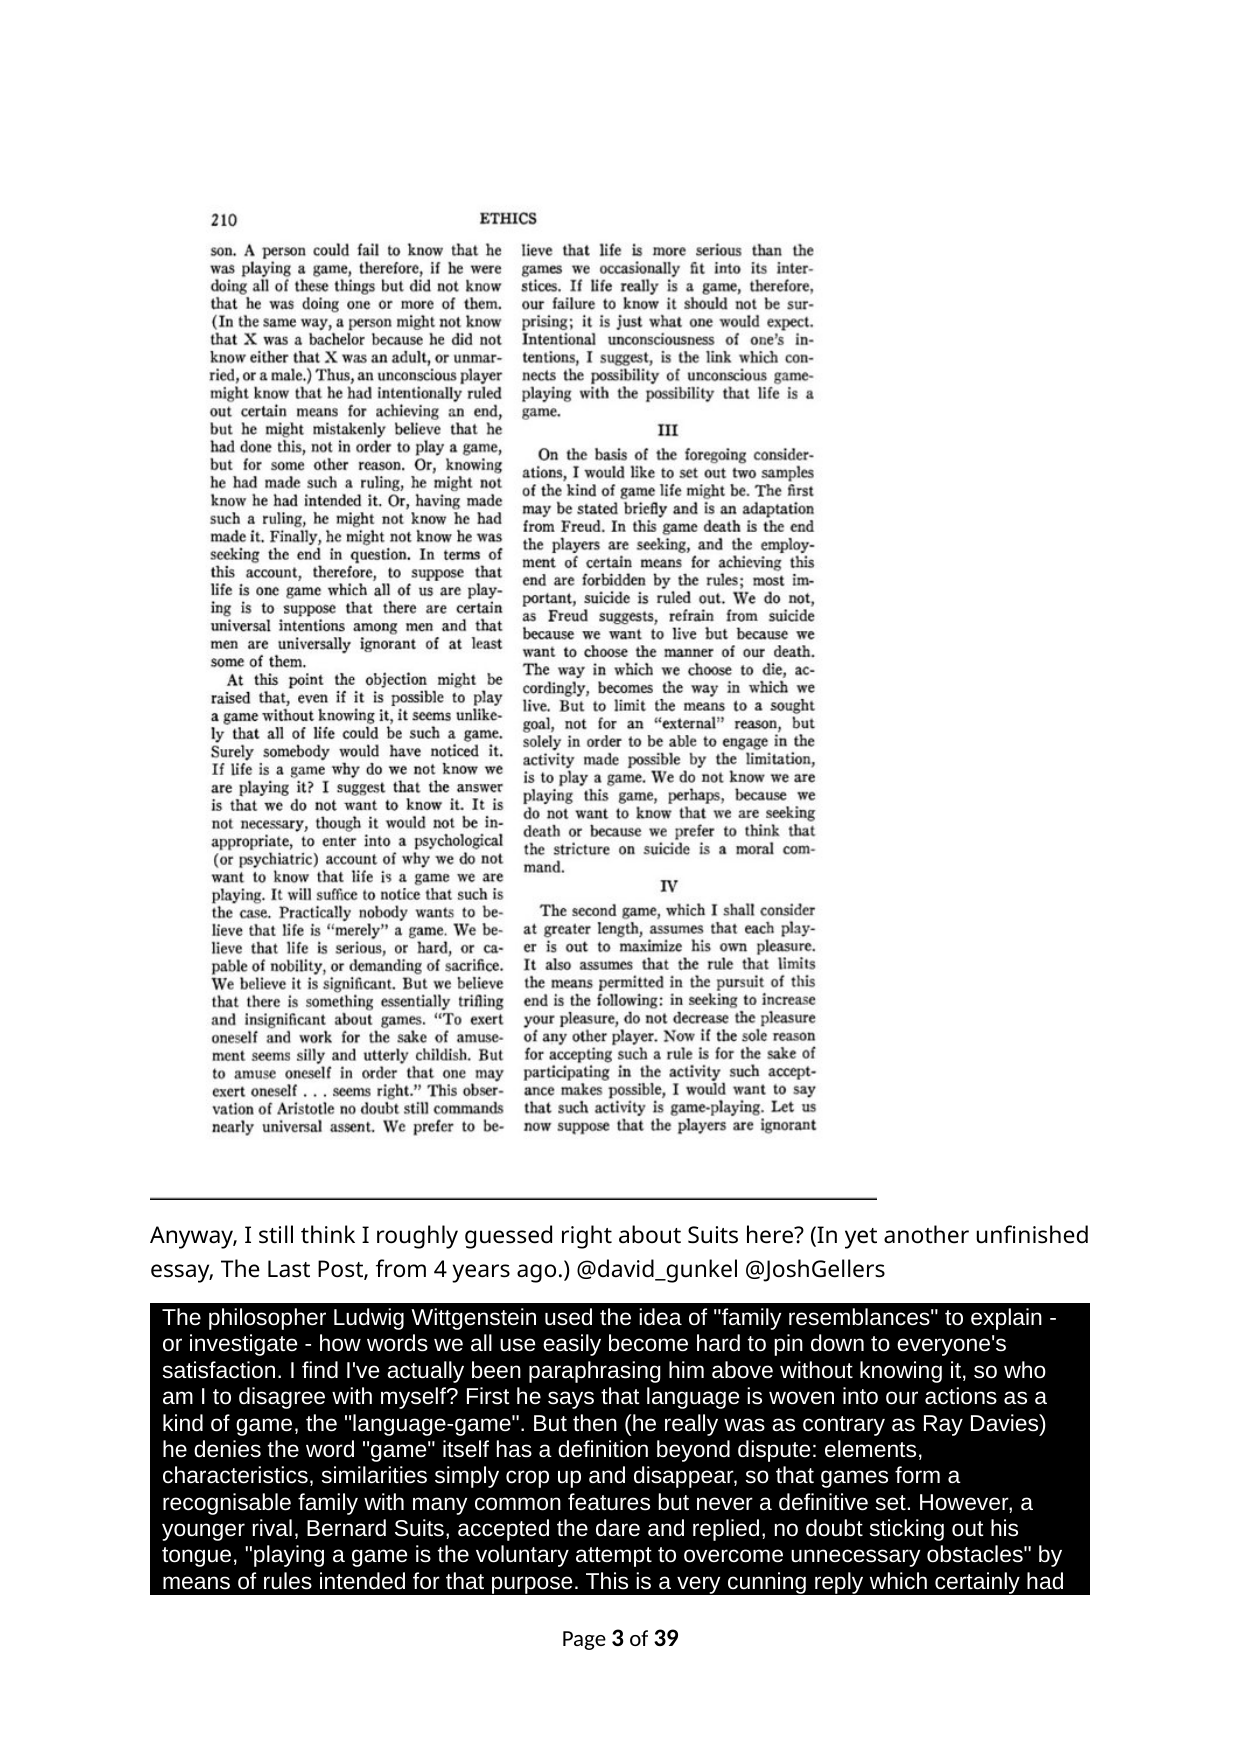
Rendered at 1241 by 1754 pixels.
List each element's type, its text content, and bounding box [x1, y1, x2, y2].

text Anyway, I still think I roughly guessed right about Suits here? (In yet another unfinished essay, The Last Post, from 4 years ago.) @david_gunkel @JoshGellers [150, 1219, 1090, 1284]
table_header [151, 1304, 1089, 1594]
picture [150, 150, 877, 1200]
